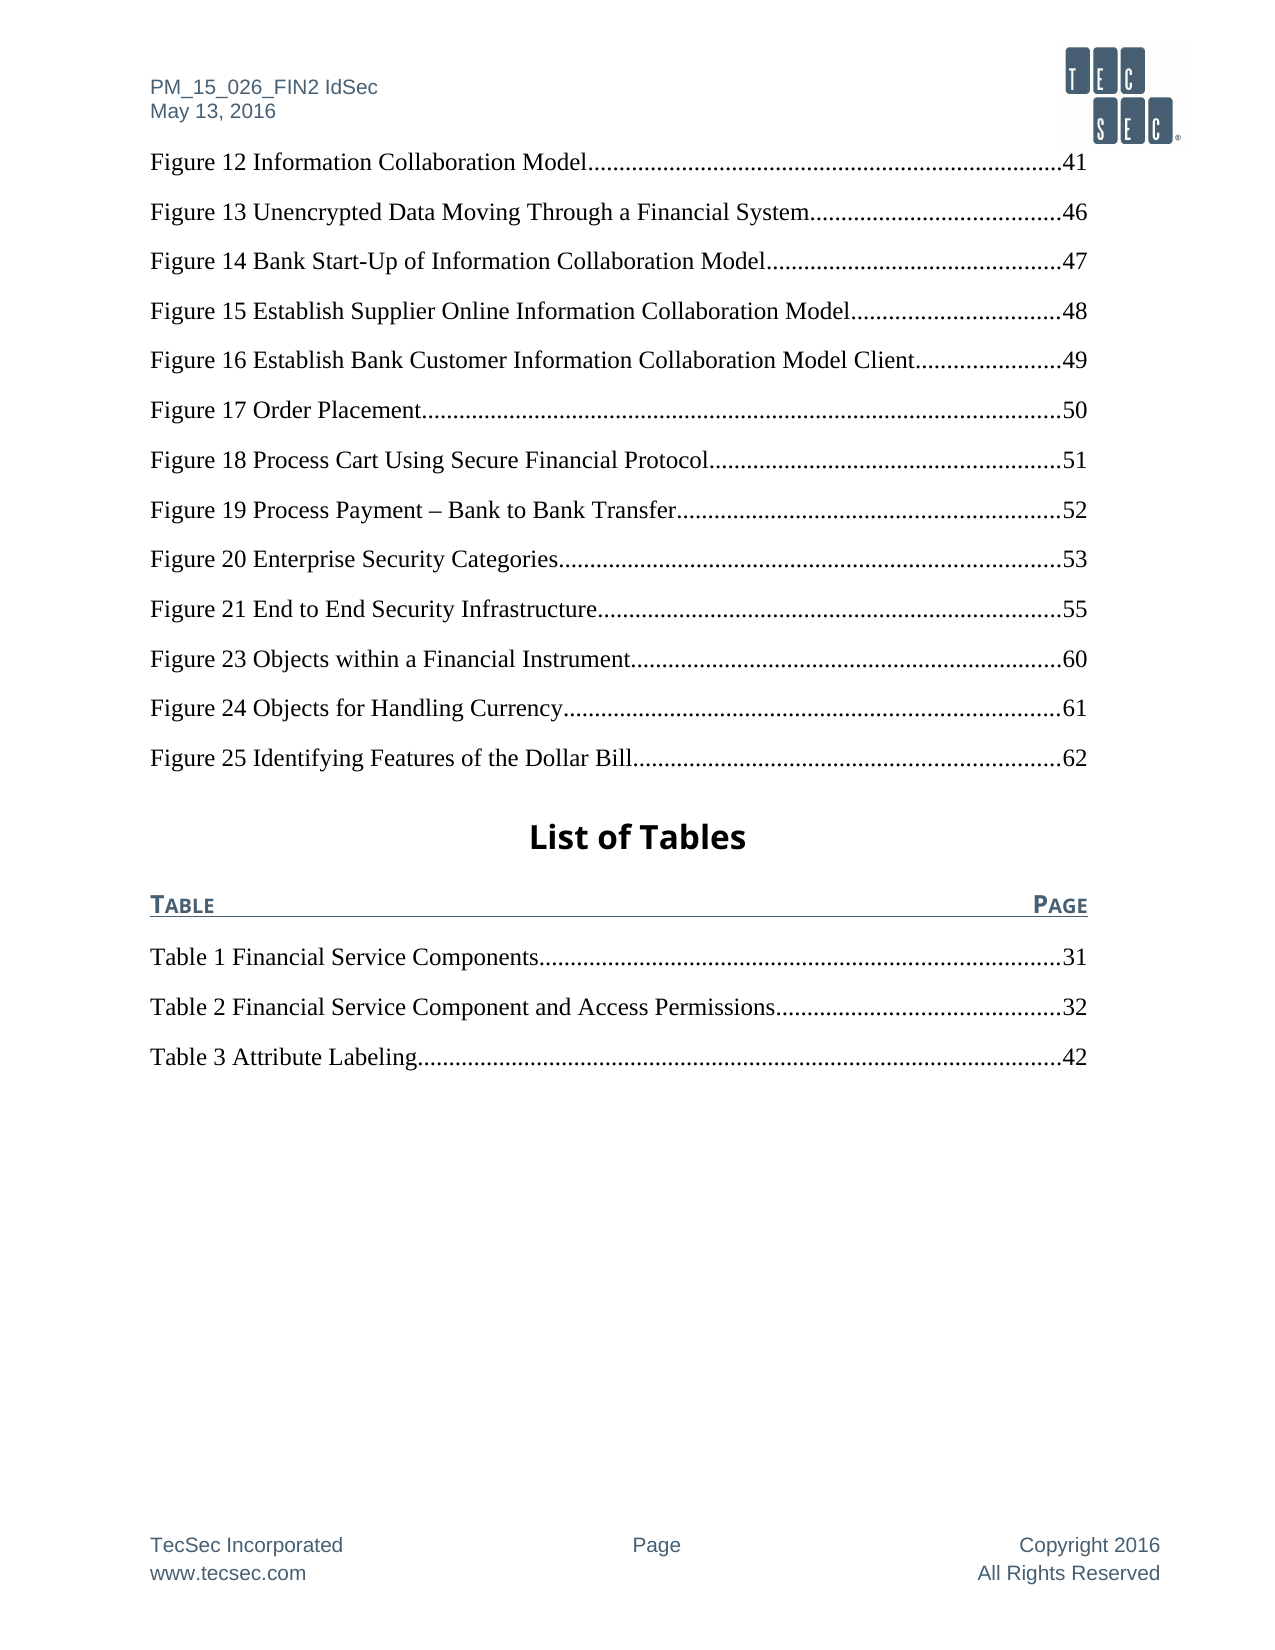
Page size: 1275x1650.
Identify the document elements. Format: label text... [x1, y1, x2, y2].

text Figure 17 Order Placement 50 [150, 395, 1066, 424]
text Figure 21 End to End Security Infrastructure 55 [150, 594, 1066, 623]
text Figure 12 Information Collaboration Model 41 [150, 147, 1066, 176]
text Figure 14 Bank Start-Up of Information Collaboration Model 47 [150, 246, 1066, 275]
text Figure 15 Establish Supplier Online Information Collaboration Model 48 [150, 296, 1066, 325]
subtitle List of Tables [150, 814, 1125, 859]
text Table 1 Financial Service Components 31 [150, 942, 1066, 971]
subtitle Table Page [150, 887, 1125, 921]
text Figure 18 Process Cart Using Secure Financial Protocol 51 [150, 445, 1066, 474]
text Table 3 Attribute Labeling 42 [150, 1042, 1066, 1071]
text Table 2 Financial Service Component and Access Permissions 32 [150, 992, 1066, 1021]
text Figure 23 Objects within a Financial Instrument 60 [150, 644, 1066, 672]
text Figure 19 Process Payment – Bank to Bank Transfer 52 [150, 495, 1066, 523]
text Figure 16 Establish Bank Customer Information Collaboration Model Client 49 [150, 346, 1066, 374]
picture [1059, 39, 1188, 151]
text Figure 24 Objects for Handling Currency 61 [150, 693, 1066, 722]
text Figure 20 Enterprise Security Categories 53 [150, 544, 1066, 573]
text Figure 13 Unencrypted Data Moving Through a Financial System 46 [150, 197, 1066, 225]
text Figure 25 Identifying Features of the Dollar Bill 62 [150, 743, 1066, 772]
